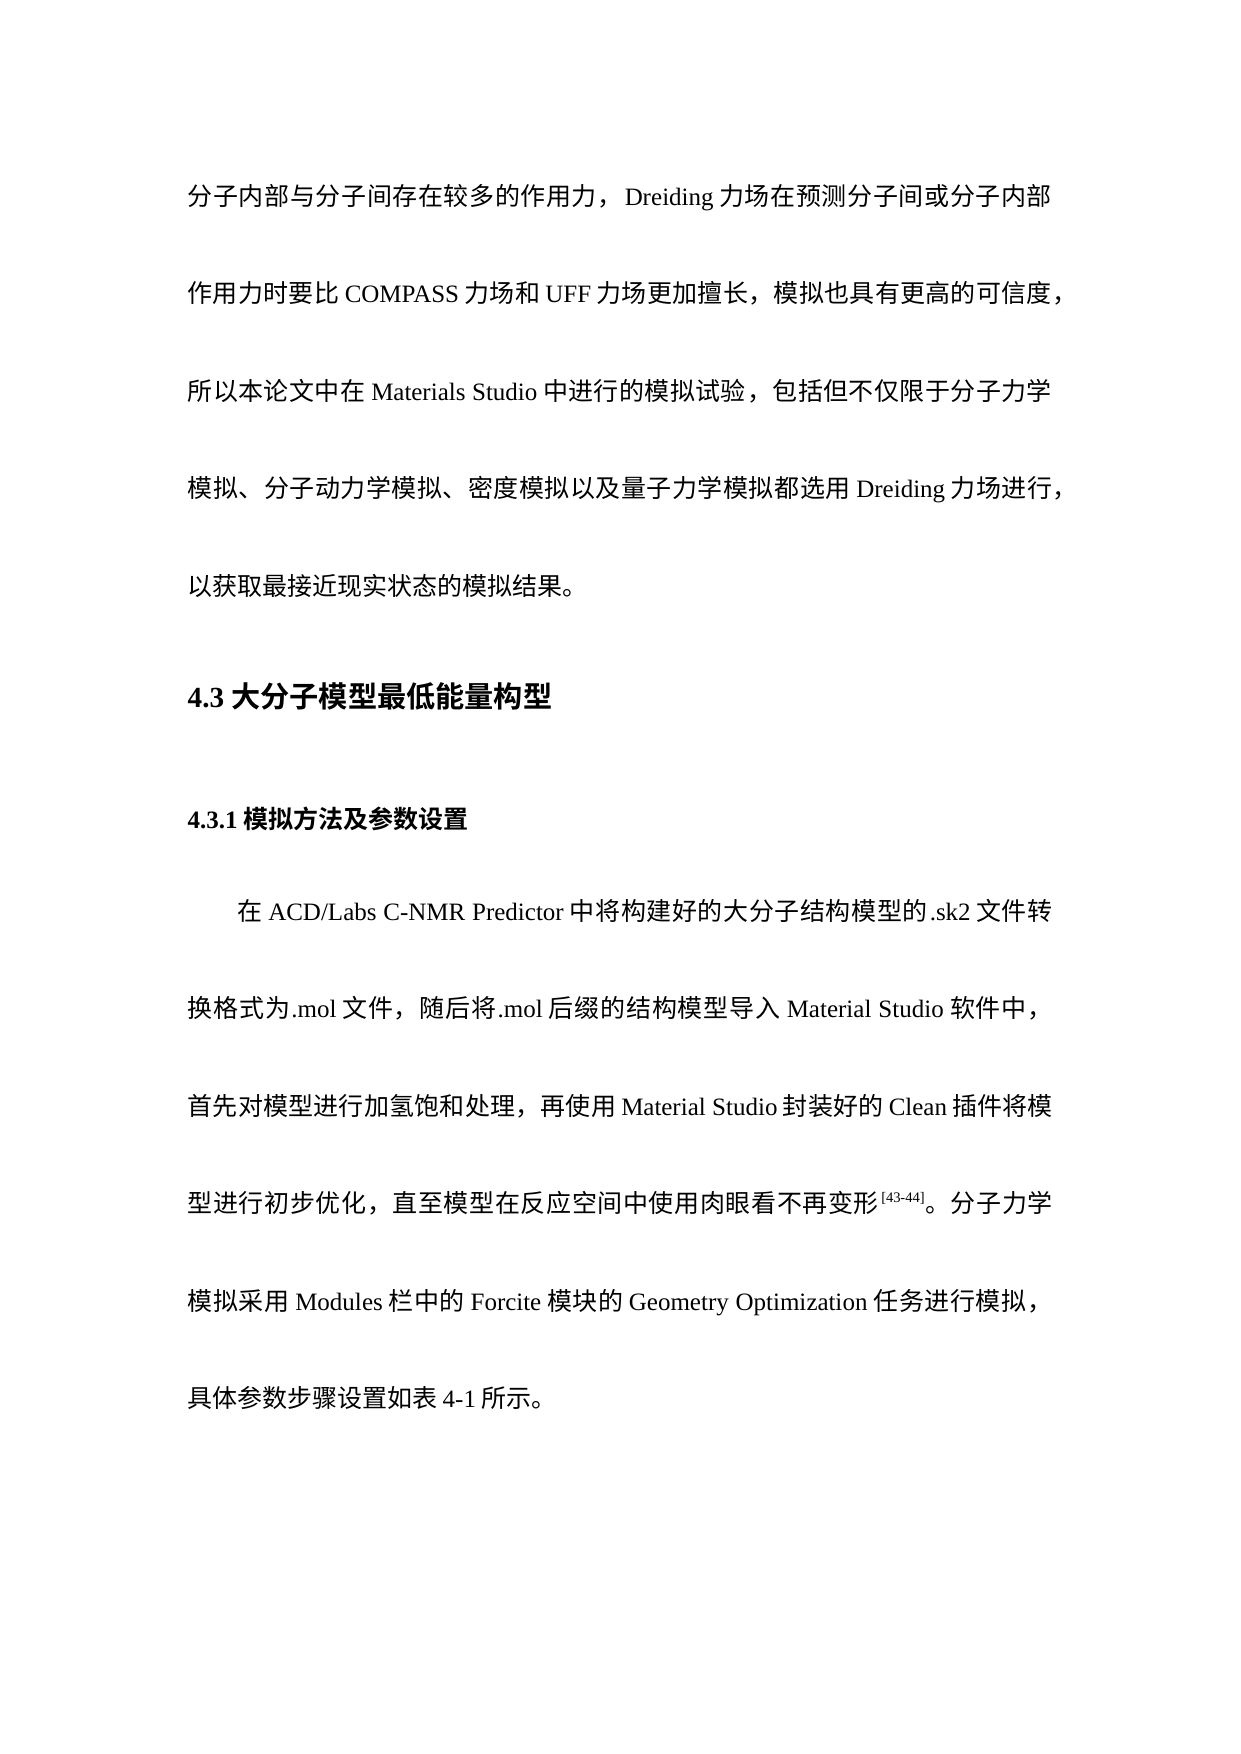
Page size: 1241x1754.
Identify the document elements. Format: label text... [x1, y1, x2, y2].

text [187, 162, 1053, 617]
text 4.3.1 模拟方法及参数设置 [187, 785, 1053, 850]
subtitle 4.3 大分子模型最低能量构型 [187, 662, 1053, 727]
text 在ACD/Labs C-NMR Predictor中将构建好的大分子结构模型的.sk2文件转换格式为.mol文件，随后将.mol后缀的结构模型导入Material Studio软件中，首先对模型进行加氢饱和处理，再使用Material Studio封装好的Clean插件将模型进行初步优化，直至模型在反应空间中使用肉眼看不再变形[43-44]。分子力学模拟采用Modules栏中的Forcite模块的Geometry Optimization任务进行模拟，具体参数步骤设置如表4-1所示。 [187, 877, 1053, 1429]
